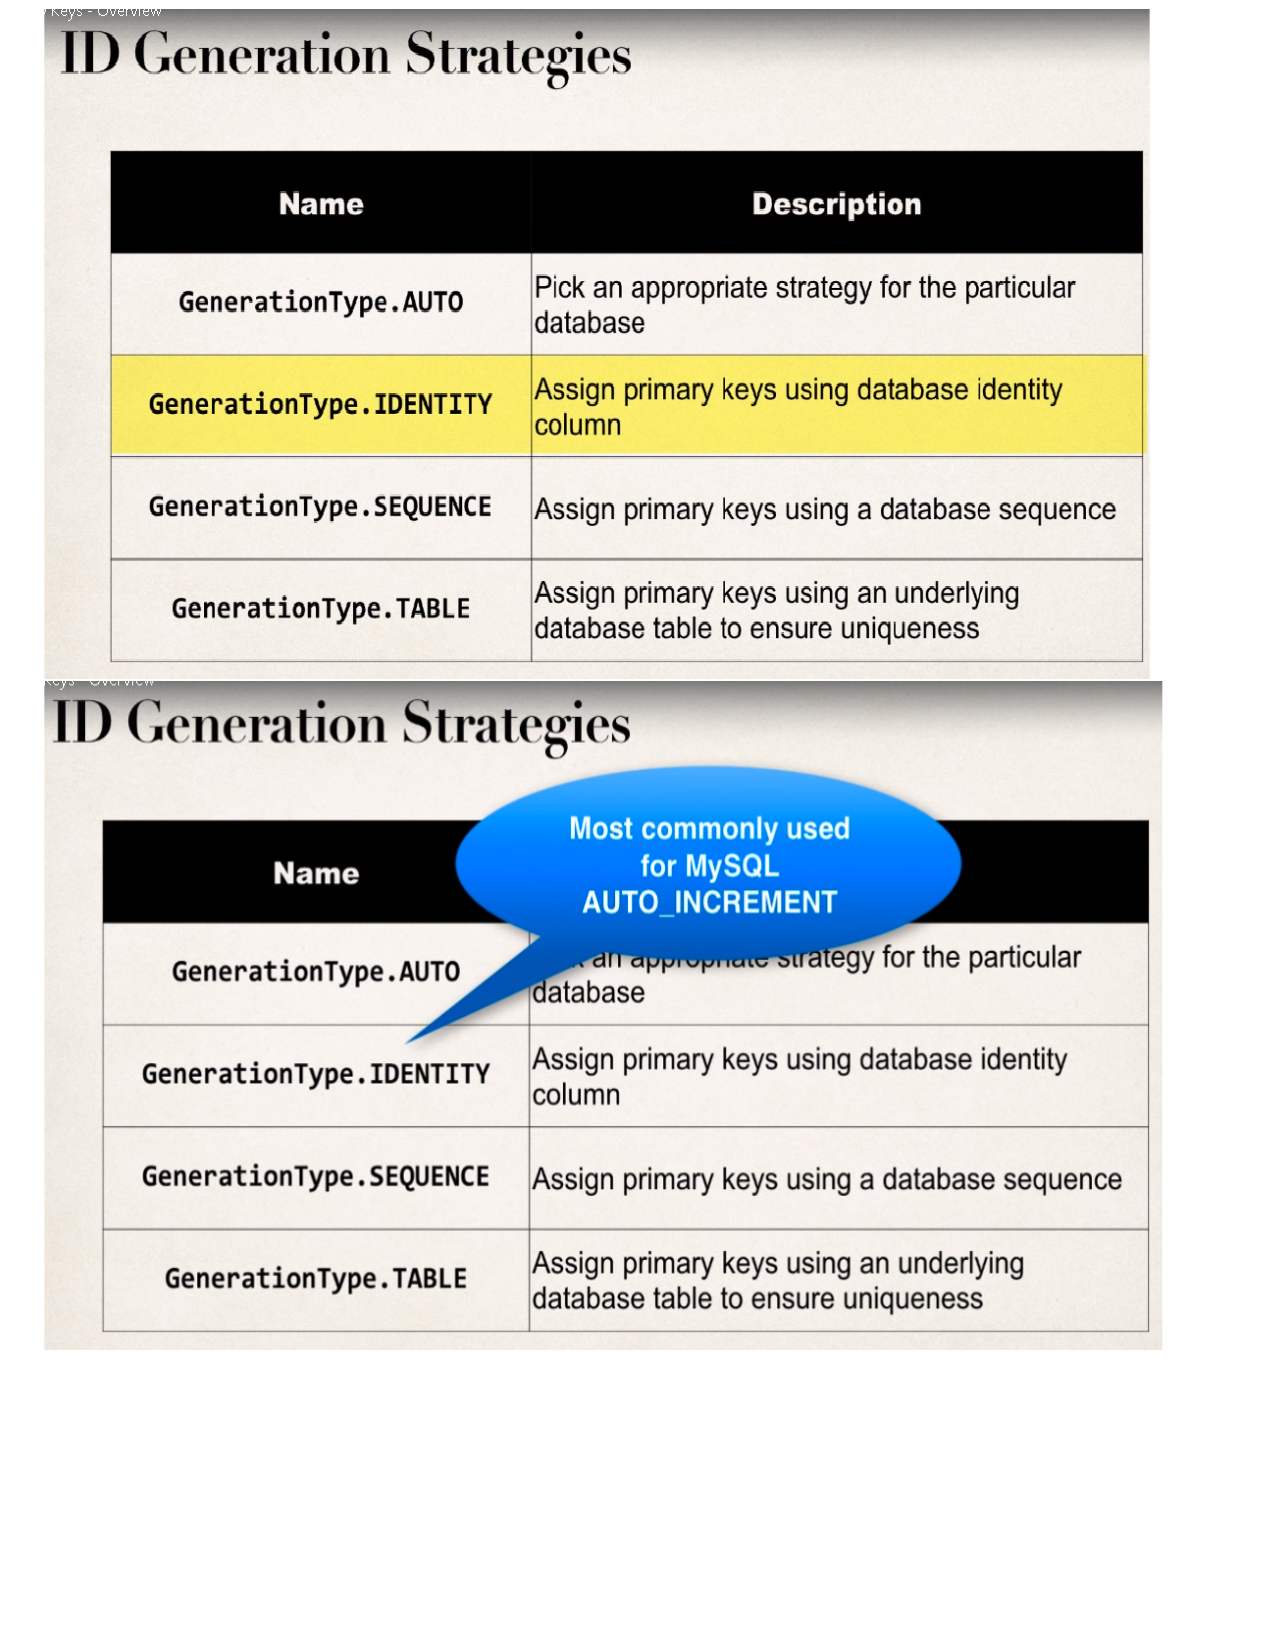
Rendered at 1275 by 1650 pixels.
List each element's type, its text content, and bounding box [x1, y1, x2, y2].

picture [44, 9, 1150, 679]
picture [44, 681, 1163, 1350]
